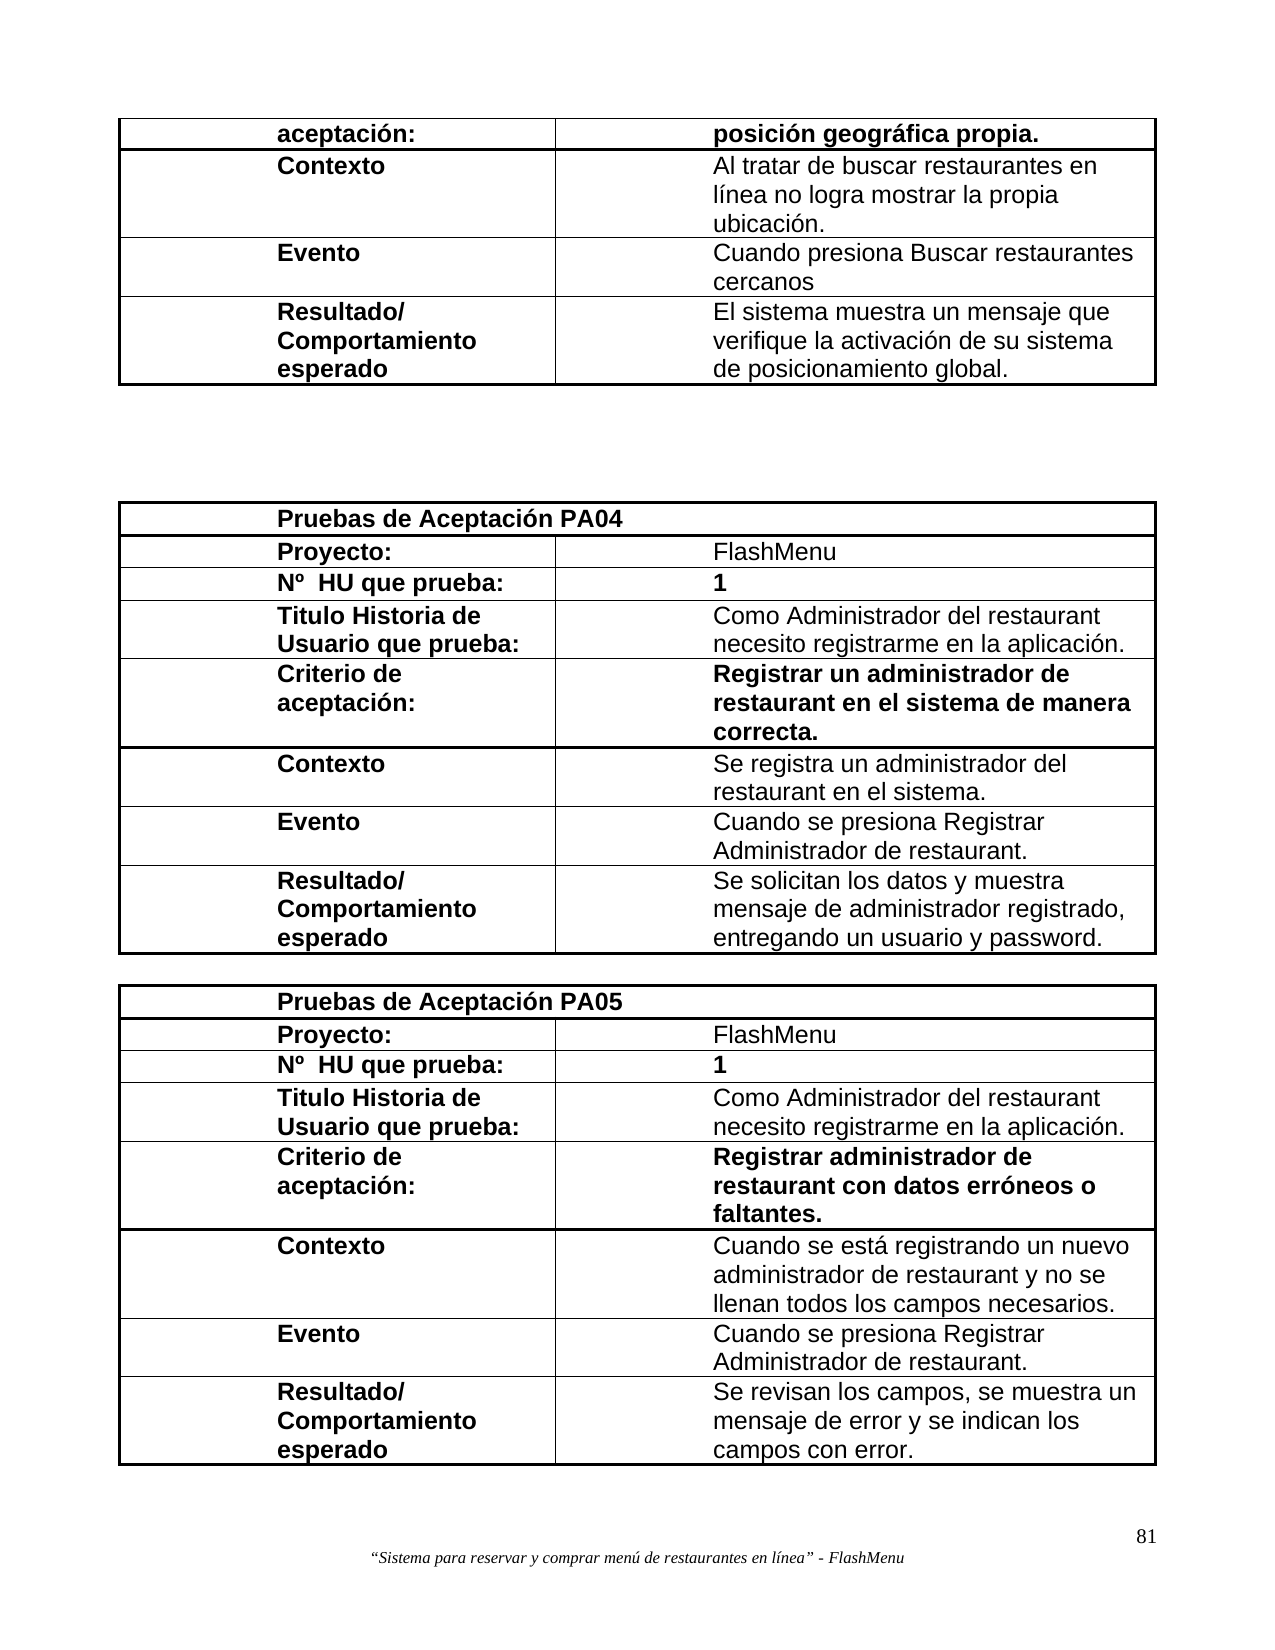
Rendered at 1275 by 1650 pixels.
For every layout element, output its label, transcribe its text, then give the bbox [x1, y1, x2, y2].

table_cell Criterio de aceptación: [121, 659, 555, 746]
table_cell Evento [121, 807, 555, 865]
table_cell Titulo Historia de Usuario que prueba: [121, 601, 555, 658]
table_cell 1 [556, 1051, 1154, 1082]
table_cell Como Administrador del restaurant necesito registrarme en la aplicación. [556, 1083, 1154, 1141]
table_cell Nº HU que prueba: [121, 1051, 555, 1082]
table_cell Titulo Historia de Usuario que prueba: [121, 1083, 555, 1141]
table_cell Al tratar de buscar restaurantes en línea no logra mostrar la propia ubicación. [556, 151, 1154, 237]
table_header Pruebas de Aceptación PA05 [121, 987, 1154, 1017]
table_header Pruebas de Aceptación PA04 [121, 504, 1154, 534]
table_cell Contexto [121, 151, 555, 237]
table_cell Resultado/Comportamiento esperado [121, 866, 555, 952]
table_cell FlashMenu [556, 537, 1154, 567]
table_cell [556, 119, 1154, 148]
table_cell Contexto [121, 1231, 555, 1317]
table_cell Se registra un administrador del restaurant en el sistema. [556, 749, 1154, 806]
table_cell Evento [121, 238, 555, 296]
table_cell Cuando se está registrando un nuevo administrador de restaurant y no se llenan todos los campos necesarios. [556, 1231, 1154, 1317]
table_cell Contexto [121, 749, 555, 806]
table_cell Se revisan los campos, se muestra un mensaje de error y se indican los campos con error. [556, 1377, 1154, 1463]
table_cell Proyecto: [121, 1020, 555, 1049]
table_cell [121, 119, 555, 148]
table_cell Como Administrador del restaurant necesito registrarme en la aplicación. [556, 601, 1154, 658]
table_cell Registrar administrador de restaurant con datos erróneos o faltantes. [556, 1142, 1154, 1228]
table_cell Proyecto: [121, 537, 555, 567]
table_cell El sistema muestra un mensaje que verifique la activación de su sistema de posicionamiento global. [556, 297, 1154, 383]
table_cell Cuando se presiona Registrar Administrador de restaurant. [556, 1319, 1154, 1376]
table_cell Criterio de aceptación: [121, 1142, 555, 1228]
table_cell 1 [556, 568, 1154, 600]
table_cell Resultado/Comportamiento esperado [121, 1377, 555, 1463]
table_cell FlashMenu [556, 1020, 1154, 1049]
table_cell Cuando presiona Buscar restaurantes cercanos [556, 238, 1154, 296]
table_cell Nº HU que prueba: [121, 568, 555, 600]
table_cell Evento [121, 1319, 555, 1376]
table_cell Registrar un administrador de restaurant en el sistema de manera correcta. [556, 659, 1154, 746]
table_cell Se solicitan los datos y muestra mensaje de administrador registrado, entregando un usuario y password. [556, 866, 1154, 952]
table_cell Resultado/Comportamiento esperado [121, 297, 555, 383]
table_cell Cuando se presiona Registrar Administrador de restaurant. [556, 807, 1154, 865]
